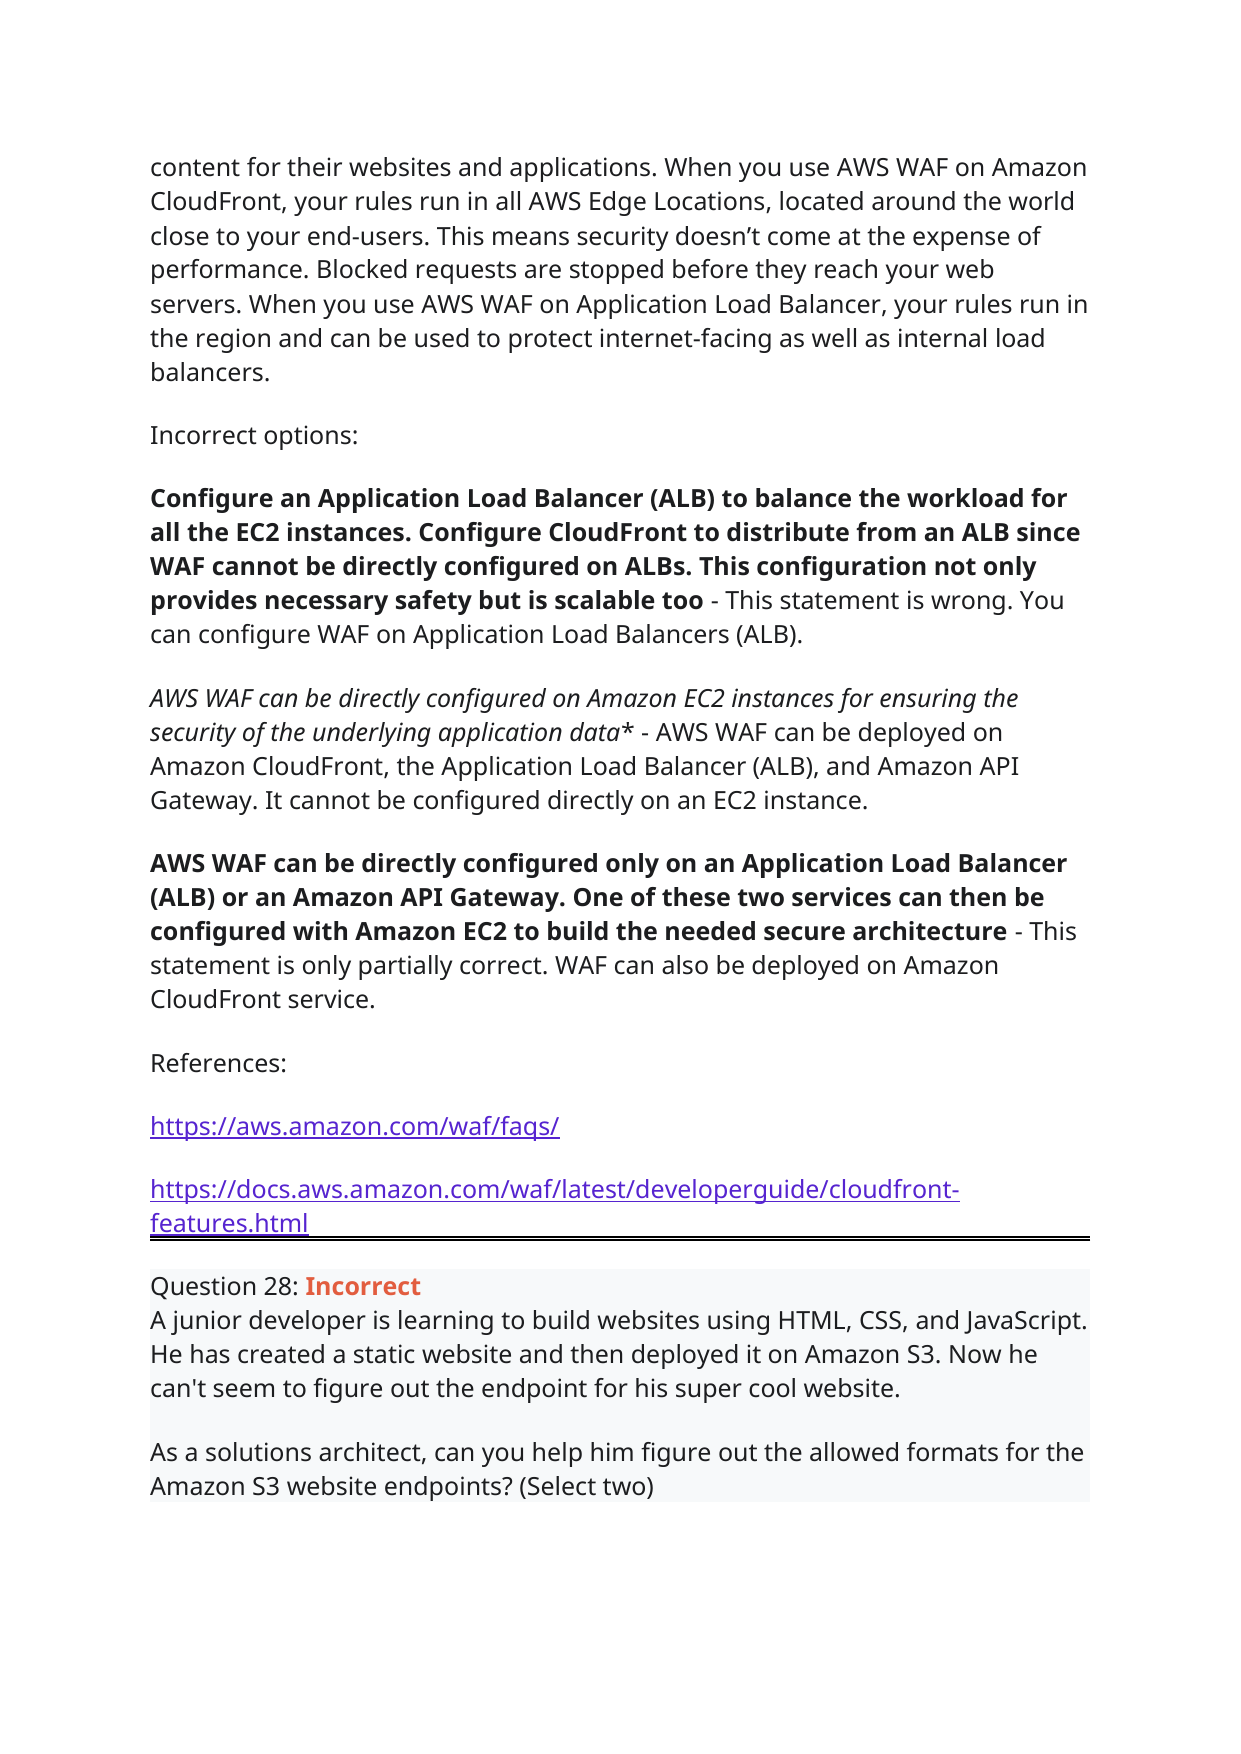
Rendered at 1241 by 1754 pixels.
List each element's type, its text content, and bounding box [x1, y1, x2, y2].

text Configure an Application Load Balancer (ALB) to balance the workload for all the EC2 instances. Configure CloudFront to distribute from an ALB since WAF cannot be directly configured on ALBs. This configuration not only provides necessary safety but is scalable too - This statement is wrong. You can configure WAF on Application Load Balancers (ALB). [150, 481, 1090, 651]
text AWS WAF can be directly configured on Amazon EC2 instances for ensuring the security of the underlying application data* - AWS WAF can be deployed on Amazon CloudFront, the Application Load Balancer (ALB), and Amazon API Gateway. It cannot be configured directly on an EC2 instance. [150, 680, 1090, 817]
text References: [150, 1045, 1090, 1079]
text As a solutions architect, can you help him figure out the allowed formats for the Amazon S3 website endpoints? (Select two) [150, 1434, 1090, 1502]
text Question 28: Incorrect [150, 1269, 1090, 1303]
text AWS WAF can be directly configured only on an Application Load Balancer (ALB) or an Amazon API Gateway. One of these two services can then be configured with Amazon EC2 to build the needed secure architecture - This statement is only partially correct. WAF can also be deployed on Amazon CloudFront service. [150, 846, 1090, 1016]
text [150, 150, 1090, 388]
text https://docs.aws.amazon.com/waf/latest/developerguide/cloudfront-features.html [150, 1172, 1090, 1236]
text https://aws.amazon.com/waf/faqs/ [150, 1108, 1090, 1142]
text A junior developer is learning to build websites using HTML, CSS, and JavaScript. He has created a static website and then deployed it on Amazon S3. Now he can't seem to figure out the endpoint for his super cool website. [150, 1303, 1090, 1405]
text Incorrect options: [150, 418, 1090, 452]
